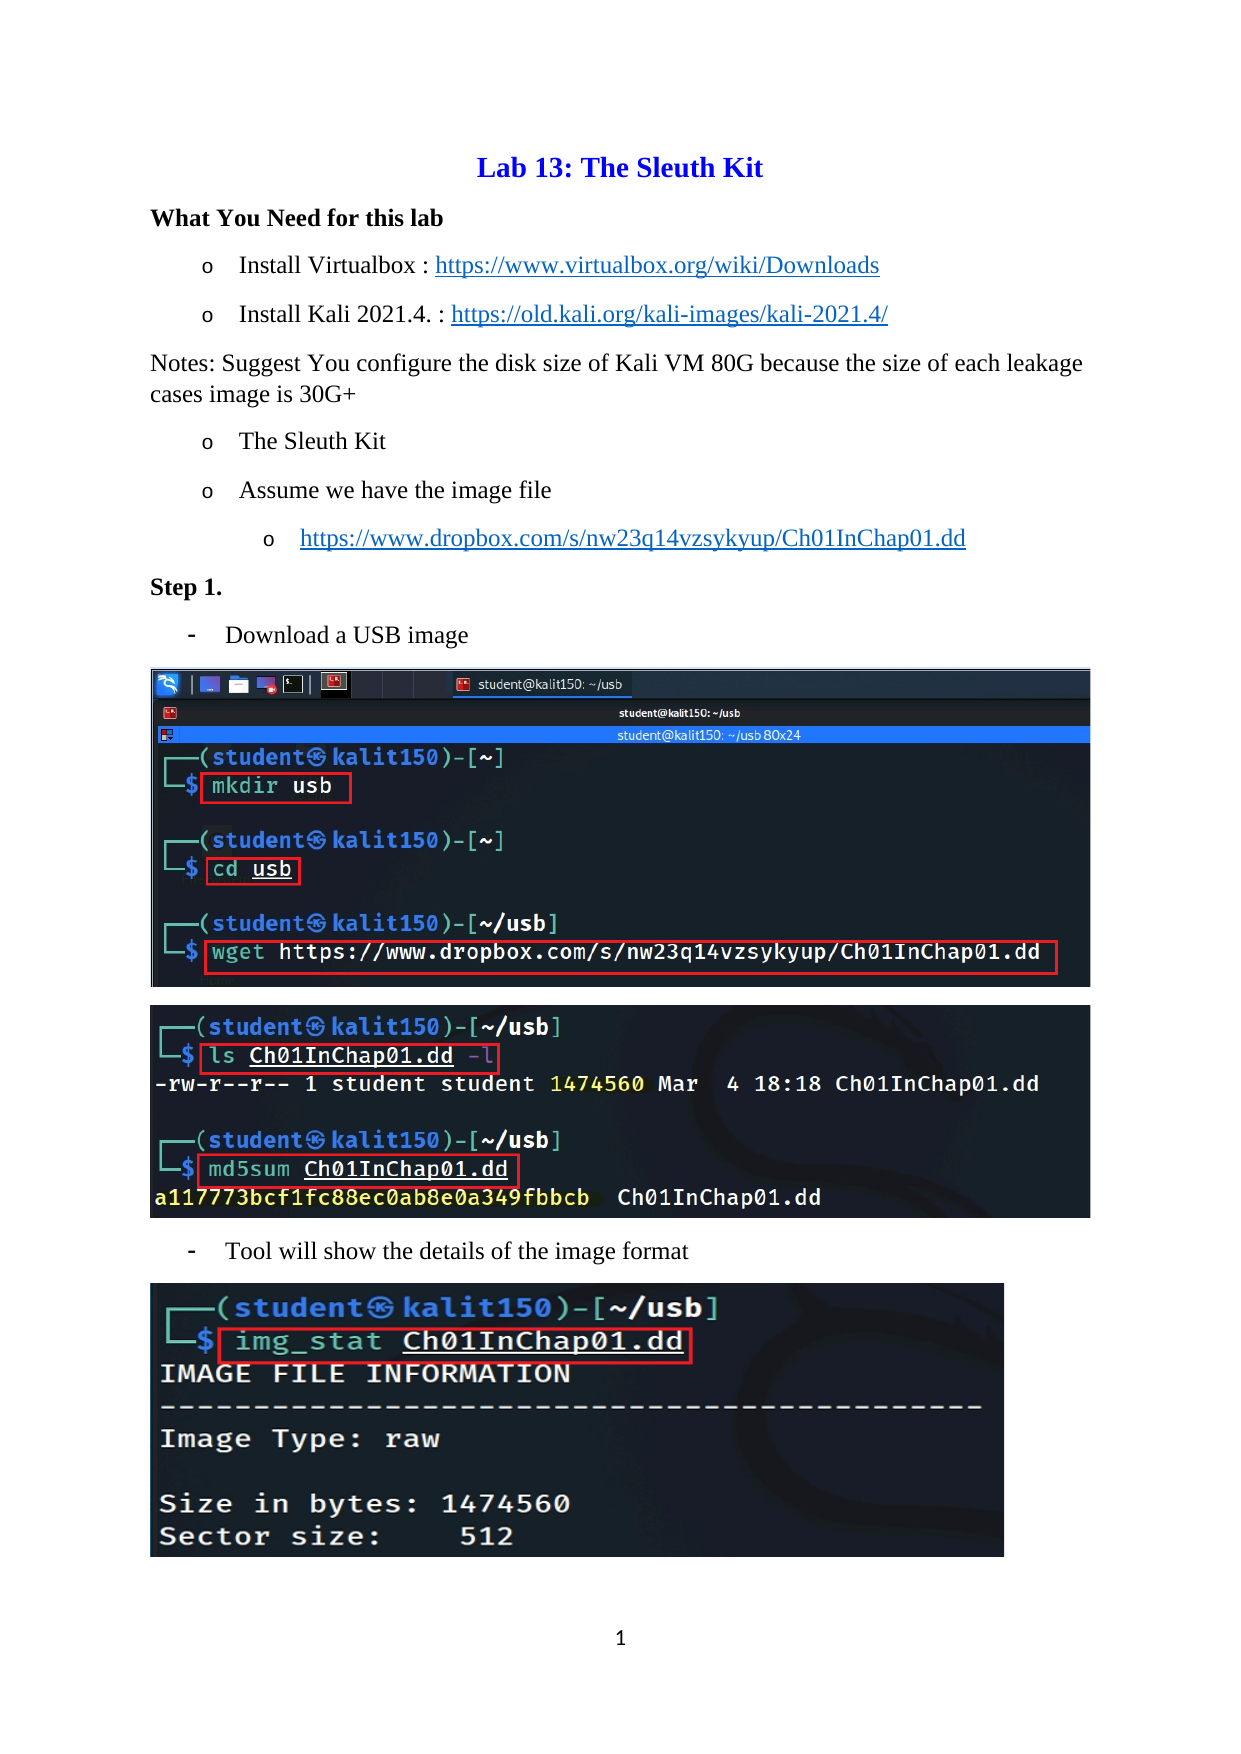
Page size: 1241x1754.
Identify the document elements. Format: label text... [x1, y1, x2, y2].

text Notes: Suggest You configure the disk size of Kali VM 80G because the size of each leakage cases image is 30G+ [150, 348, 1090, 407]
list https://www.dropbox.com/s/nw23q14vzsykyup/Ch01InChap01.dd [262, 523, 1090, 553]
text Step 1. [150, 572, 1090, 601]
list Install Kali 2021.4. : https://old.kali.org/kali-images/kali-2021.4/ [201, 299, 1090, 329]
list The Sleuth Kit [201, 426, 1090, 456]
list Download a USB image [187, 620, 1090, 648]
text Lab 13: The Sleuth Kit [150, 150, 1090, 183]
list Assume we have the image file [201, 475, 1090, 504]
picture [150, 667, 1091, 987]
list Tool will show the details of the image format [187, 1236, 1090, 1265]
picture [150, 1005, 1091, 1218]
list Install Virtualbox : https://www.virtualbox.org/wiki/Downloads [201, 251, 1090, 280]
text What You Need for this lab [150, 203, 1090, 232]
picture [150, 1283, 1005, 1557]
